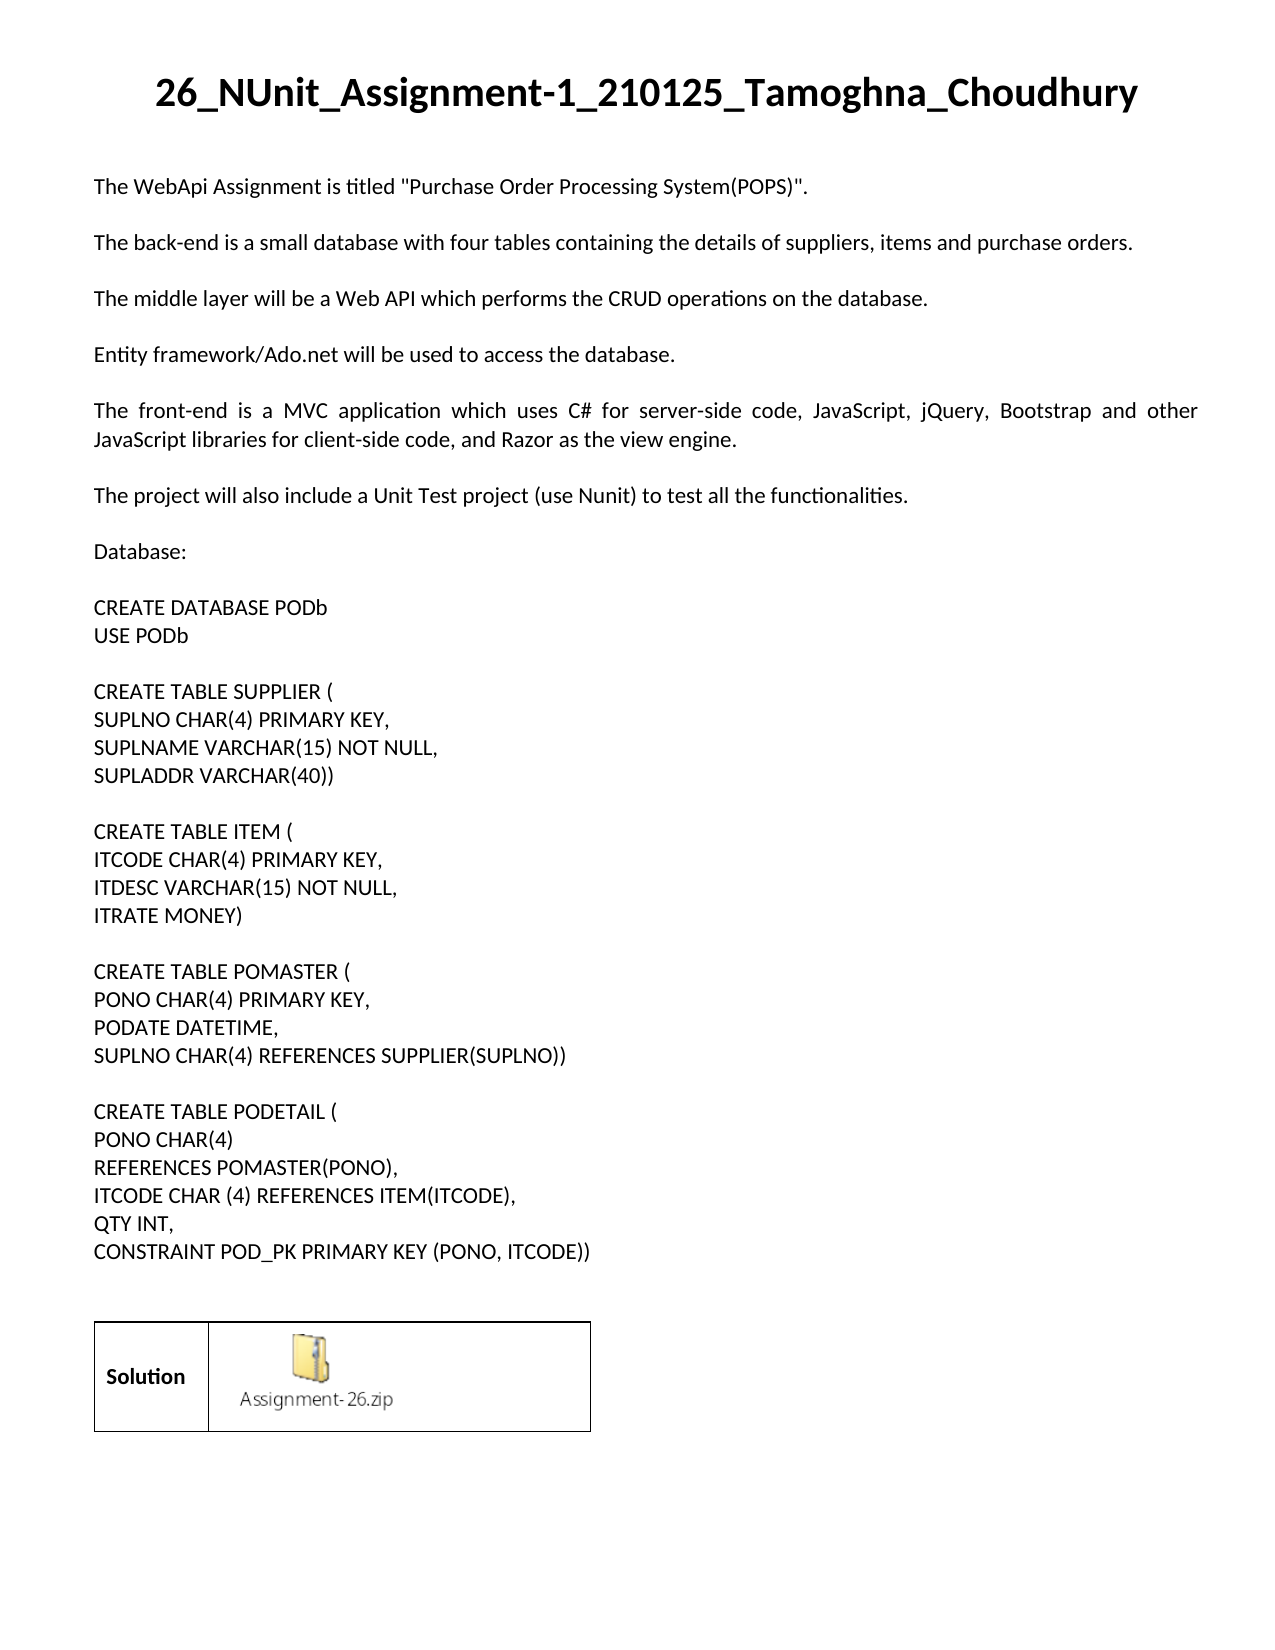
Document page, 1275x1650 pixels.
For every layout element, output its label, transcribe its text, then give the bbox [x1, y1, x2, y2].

text The middle layer will be a Web API which performs the CRUD operations on the database. [94, 284, 1200, 313]
text SUPLNO CHAR(4) PRIMARY KEY, [94, 705, 1200, 733]
text Database: [94, 537, 1200, 565]
text USE PODb [94, 621, 1200, 649]
text PODATE DATETIME, [94, 1013, 1200, 1041]
text The back-end is a small database with four tables containing the details of suppliers, items and purchase orders. [94, 228, 1200, 257]
table_header Solution [95, 1323, 208, 1431]
text CREATE TABLE SUPPLIER ( [94, 677, 1200, 705]
text ITDESC VARCHAR(15) NOT NULL, [94, 873, 1200, 901]
text Entity framework/Ado.net will be used to access the database. [94, 341, 1200, 369]
text ITCODE CHAR(4) PRIMARY KEY, [94, 845, 1200, 873]
text PONO CHAR(4) PRIMARY KEY, [94, 985, 1200, 1013]
text CREATE TABLE PODETAIL ( [94, 1097, 1200, 1125]
text The front-end is a MVC application which uses C# for server-side code, JavaScript, jQuery, Bootstrap and other JavaScript libraries for client-side code, and Razor as the view engine. [94, 397, 1200, 453]
text CREATE TABLE ITEM ( [94, 817, 1200, 845]
text ITRATE MONEY) [94, 901, 1200, 929]
text CREATE DATABASE PODb [94, 593, 1200, 621]
text CREATE TABLE POMASTER ( [94, 957, 1200, 985]
text CONSTRAINT POD_PK PRIMARY KEY (PONO, ITCODE)) [94, 1237, 1200, 1265]
text SUPLNO CHAR(4) REFERENCES SUPPLIER(SUPLNO)) [94, 1041, 1200, 1069]
text 26_NUnit_Assignment-1_210125_Tamoghna_Choudhury [94, 66, 1200, 116]
table_header [209, 1323, 590, 1431]
text ITCODE CHAR (4) REFERENCES ITEM(ITCODE), [94, 1181, 1200, 1209]
text QTY INT, [94, 1209, 1200, 1237]
text The project will also include a Unit Test project (use Nunit) to test all the functionalities. [94, 481, 1200, 509]
text The WebApi Assignment is titled "Purchase Order Processing System(POPS)". [94, 172, 1200, 201]
text REFERENCES POMASTER(PONO), [94, 1153, 1200, 1181]
text SUPLNAME VARCHAR(15) NOT NULL, [94, 733, 1200, 761]
text SUPLADDR VARCHAR(40)) [94, 761, 1200, 789]
text PONO CHAR(4) [94, 1125, 1200, 1153]
